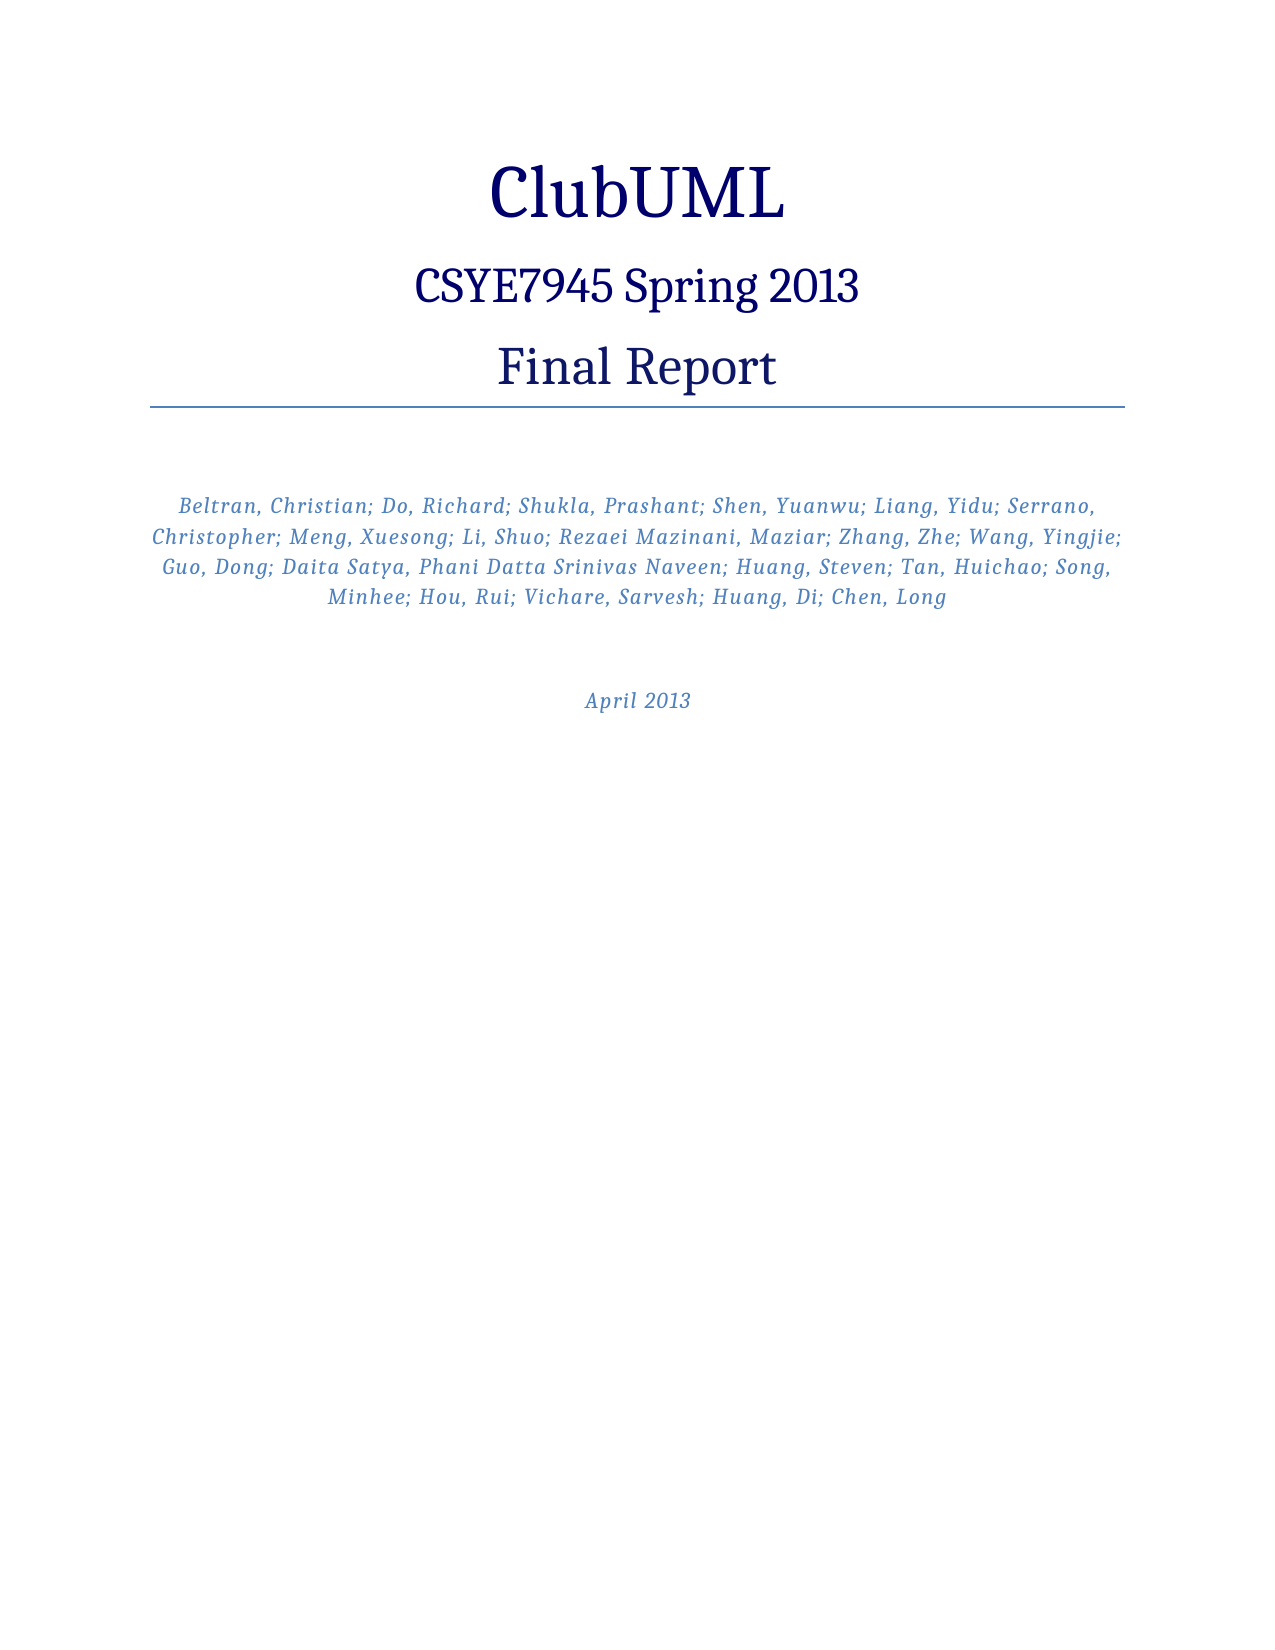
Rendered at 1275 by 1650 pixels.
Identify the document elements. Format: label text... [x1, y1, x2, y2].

text CSYE7945 Spring 2013 [150, 257, 1125, 314]
subtitle Beltran, Christian; Do, Richard; Shukla, Prashant; Shen, Yuanwu; Liang, Yidu; Serrano, Christopher; Meng, Xuesong; Li, Shuo; Rezaei Mazinani, Maziar; Zhang, Zhe; Wang, Yingjie; Guo, Dong; Daita Satya, Phani Datta Srinivas Naveen; Huang, Steven; Tan, Huichao; Song, Minhee; Hou, Rui; Vichare, Sarvesh; Huang, Di; Chen, Long [150, 493, 1125, 610]
subtitle April 2013 [150, 688, 1125, 714]
text ClubUML [150, 150, 1125, 236]
title Final Report [150, 335, 1125, 406]
